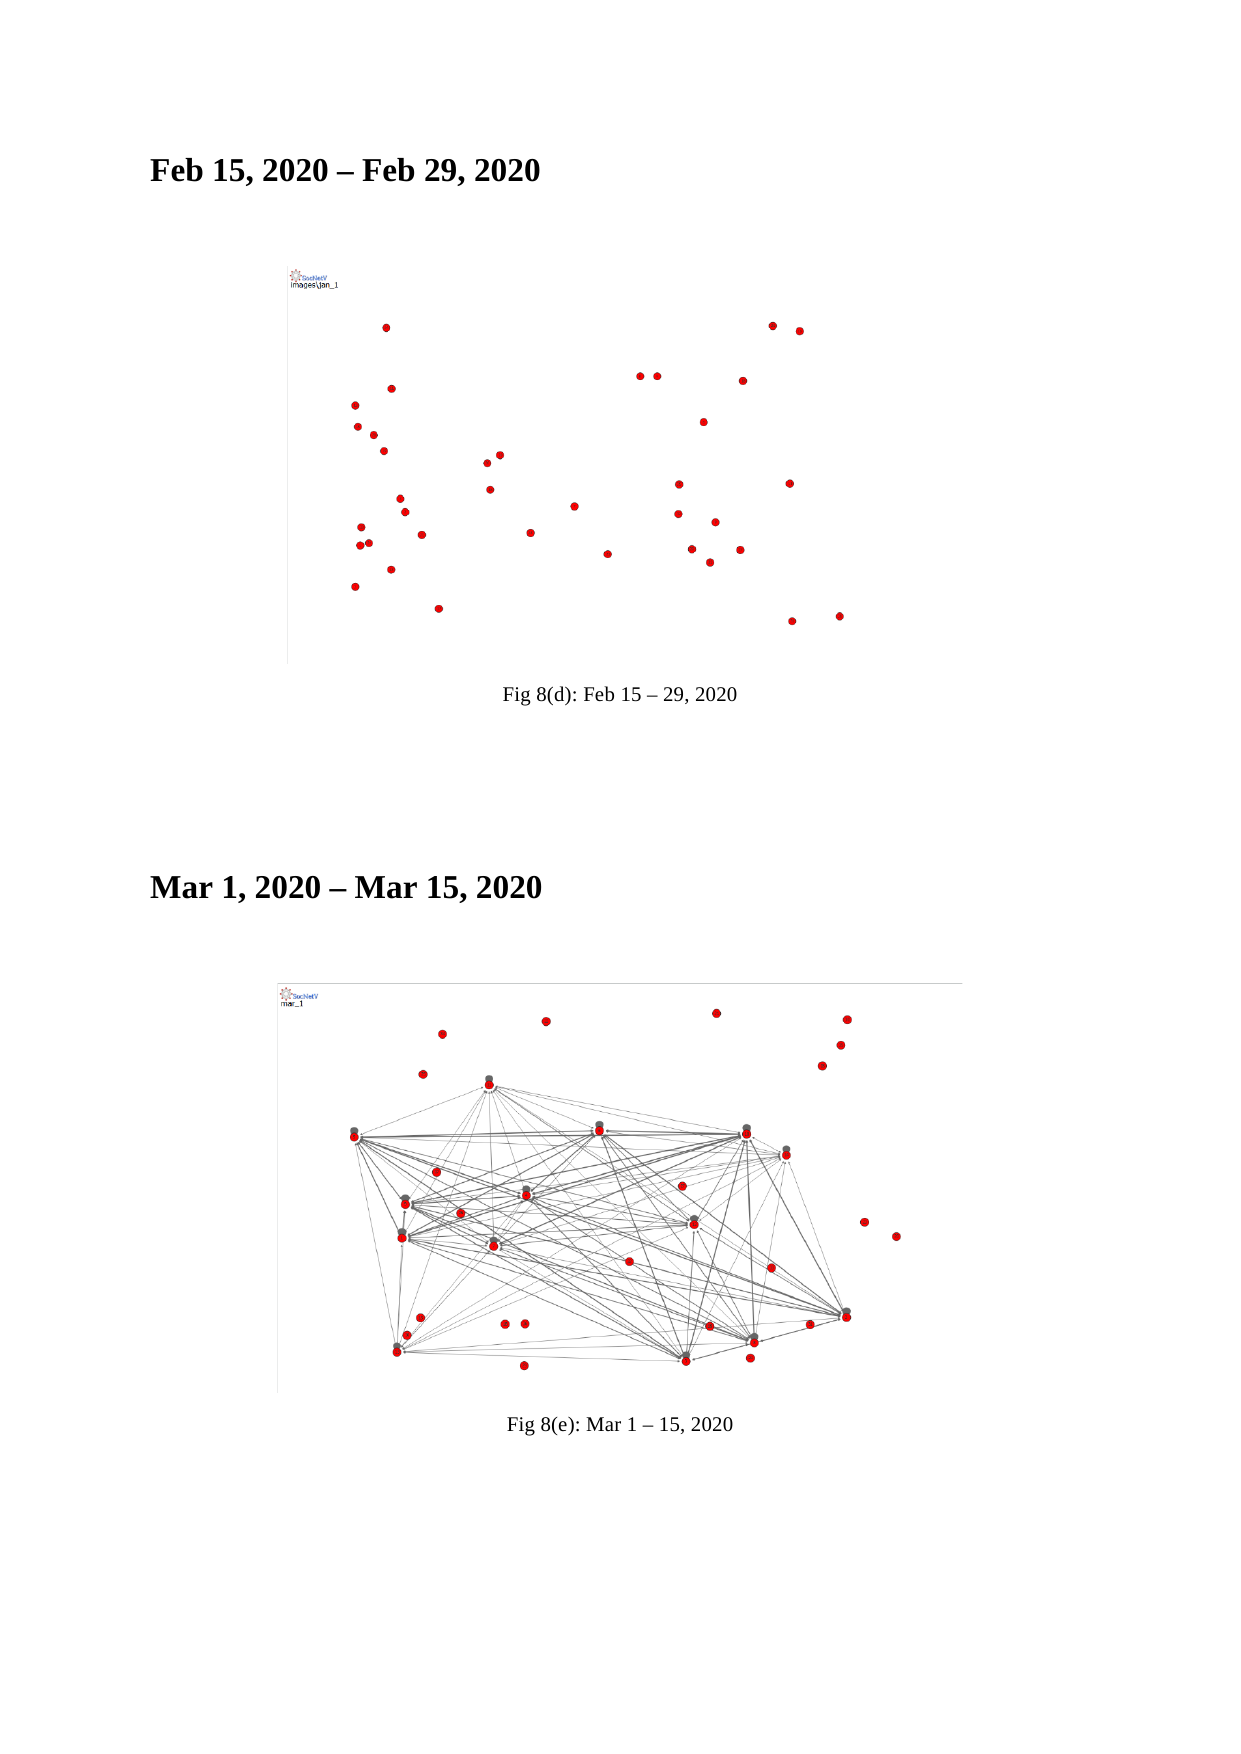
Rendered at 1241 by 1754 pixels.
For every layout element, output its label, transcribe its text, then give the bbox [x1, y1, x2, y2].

picture [287, 266, 953, 664]
text Fig 8(e): Mar 1 – 15, 2020 [150, 1411, 1090, 1436]
text Fig 8(d): Feb 15 – 29, 2020 [150, 682, 1090, 706]
text Mar 1, 2020 – Mar 15, 2020 [150, 868, 1090, 906]
picture [277, 983, 963, 1393]
text Feb 15, 2020 – Feb 29, 2020 [150, 150, 1090, 188]
